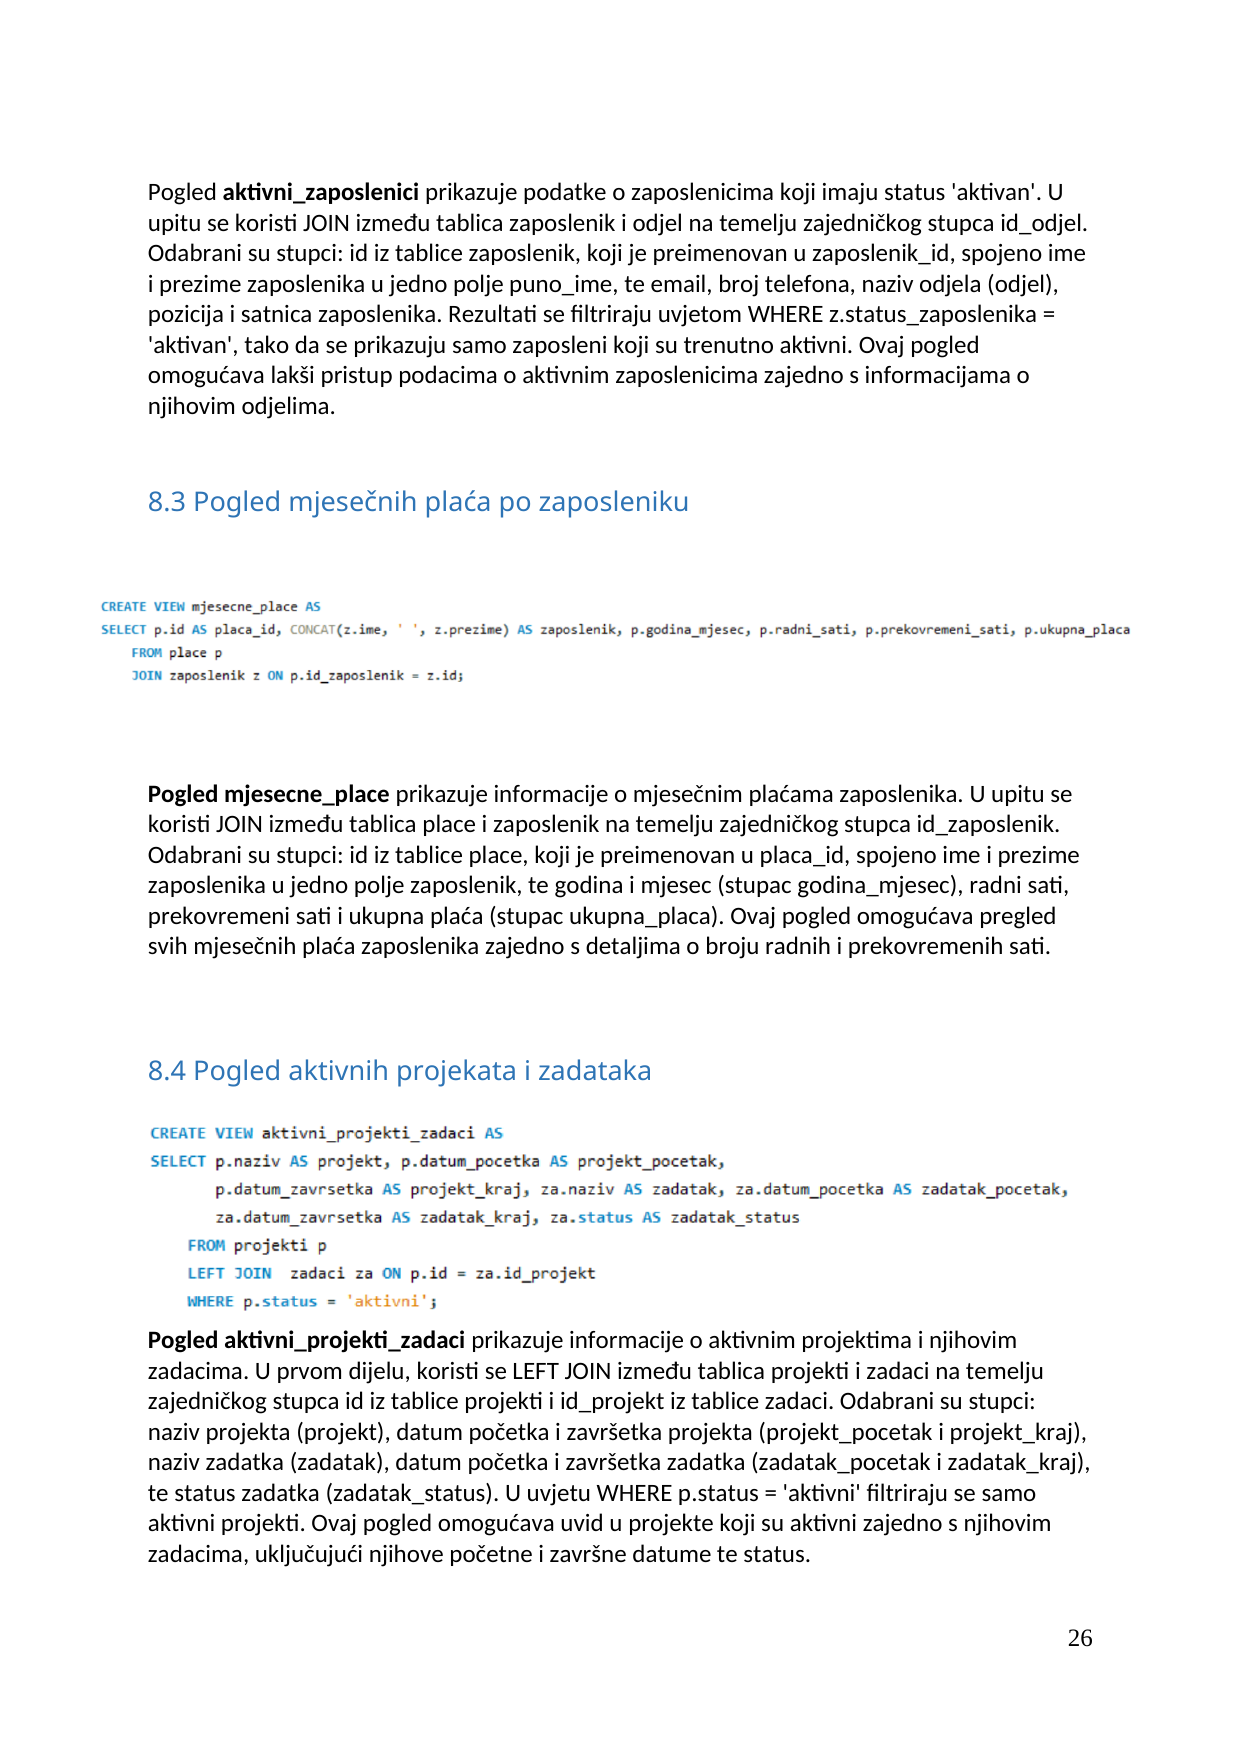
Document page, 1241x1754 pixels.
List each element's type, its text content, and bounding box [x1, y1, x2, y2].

text Pogled mjesecne_place prikazuje informacije o mjesečnim plaćama zaposlenika. U upitu se koristi JOIN između tablica place i zaposlenik na temelju zajedničkog stupca id_zaposlenik. Odabrani su stupci: id iz tablice place, koji je preimenovan u placa_id, spojeno ime i prezime zaposlenika u jedno polje zaposlenik, te godina i mjesec (stupac godina_mjesec), radni sati, prekovremeni sati i ukupna plaća (stupac ukupna_placa). Ovaj pogled omogućava pregled svih mjesečnih plaća zaposlenika zajedno s detaljima o broju radnih i prekovremenih sati. [148, 778, 1093, 961]
picture [147, 1117, 1093, 1325]
subtitle 8.4 Pogled aktivnih projekata i zadataka [148, 1051, 1093, 1088]
text Pogled aktivni_projekti_zadaci prikazuje informacije o aktivnim projektima i njihovim zadacima. U prvom dijelu, koristi se LEFT JOIN između tablica projekti i zadaci na temelju zajedničkog stupca id iz tablice projekti i id_projekt iz tablice zadaci. Odabrani su stupci: naziv projekta (projekt), datum početka i završetka projekta (projekt_pocetak i projekt_kraj), naziv zadatka (zadatak), datum početka i završetka zadatka (zadatak_pocetak i zadatak_kraj), te status zadatka (zadatak_status). U uvjetu WHERE p.status = 'aktivni' filtriraju se samo aktivni projekti. Ovaj pogled omogućava uvid u projekte koji su aktivni zajedno s njihovim zadacima, uključujući njihove početne i završne datume te status. [148, 1325, 1093, 1569]
picture [94, 591, 1143, 697]
text Pogled aktivni_zaposlenici prikazuje podatke o zaposlenicima koji imaju status 'aktivan'. U upitu se koristi JOIN između tablica zaposlenik i odjel na temelju zajedničkog stupca id_odjel. Odabrani su stupci: id iz tablice zaposlenik, koji je preimenovan u zaposlenik_id, spojeno ime i prezime zaposlenika u jedno polje puno_ime, te email, broj telefona, naziv odjela (odjel), pozicija i satnica zaposlenika. Rezultati se filtriraju uvjetom WHERE z.status_zaposlenika = 'aktivan', tako da se prikazuju samo zaposleni koji su trenutno aktivni. Ovaj pogled omogućava lakši pristup podacima o aktivnim zaposlenicima zajedno s informacijama o njihovim odjelima. [148, 176, 1093, 421]
subtitle 8.3 Pogled mjesečnih plaća po zaposleniku [148, 482, 1093, 519]
